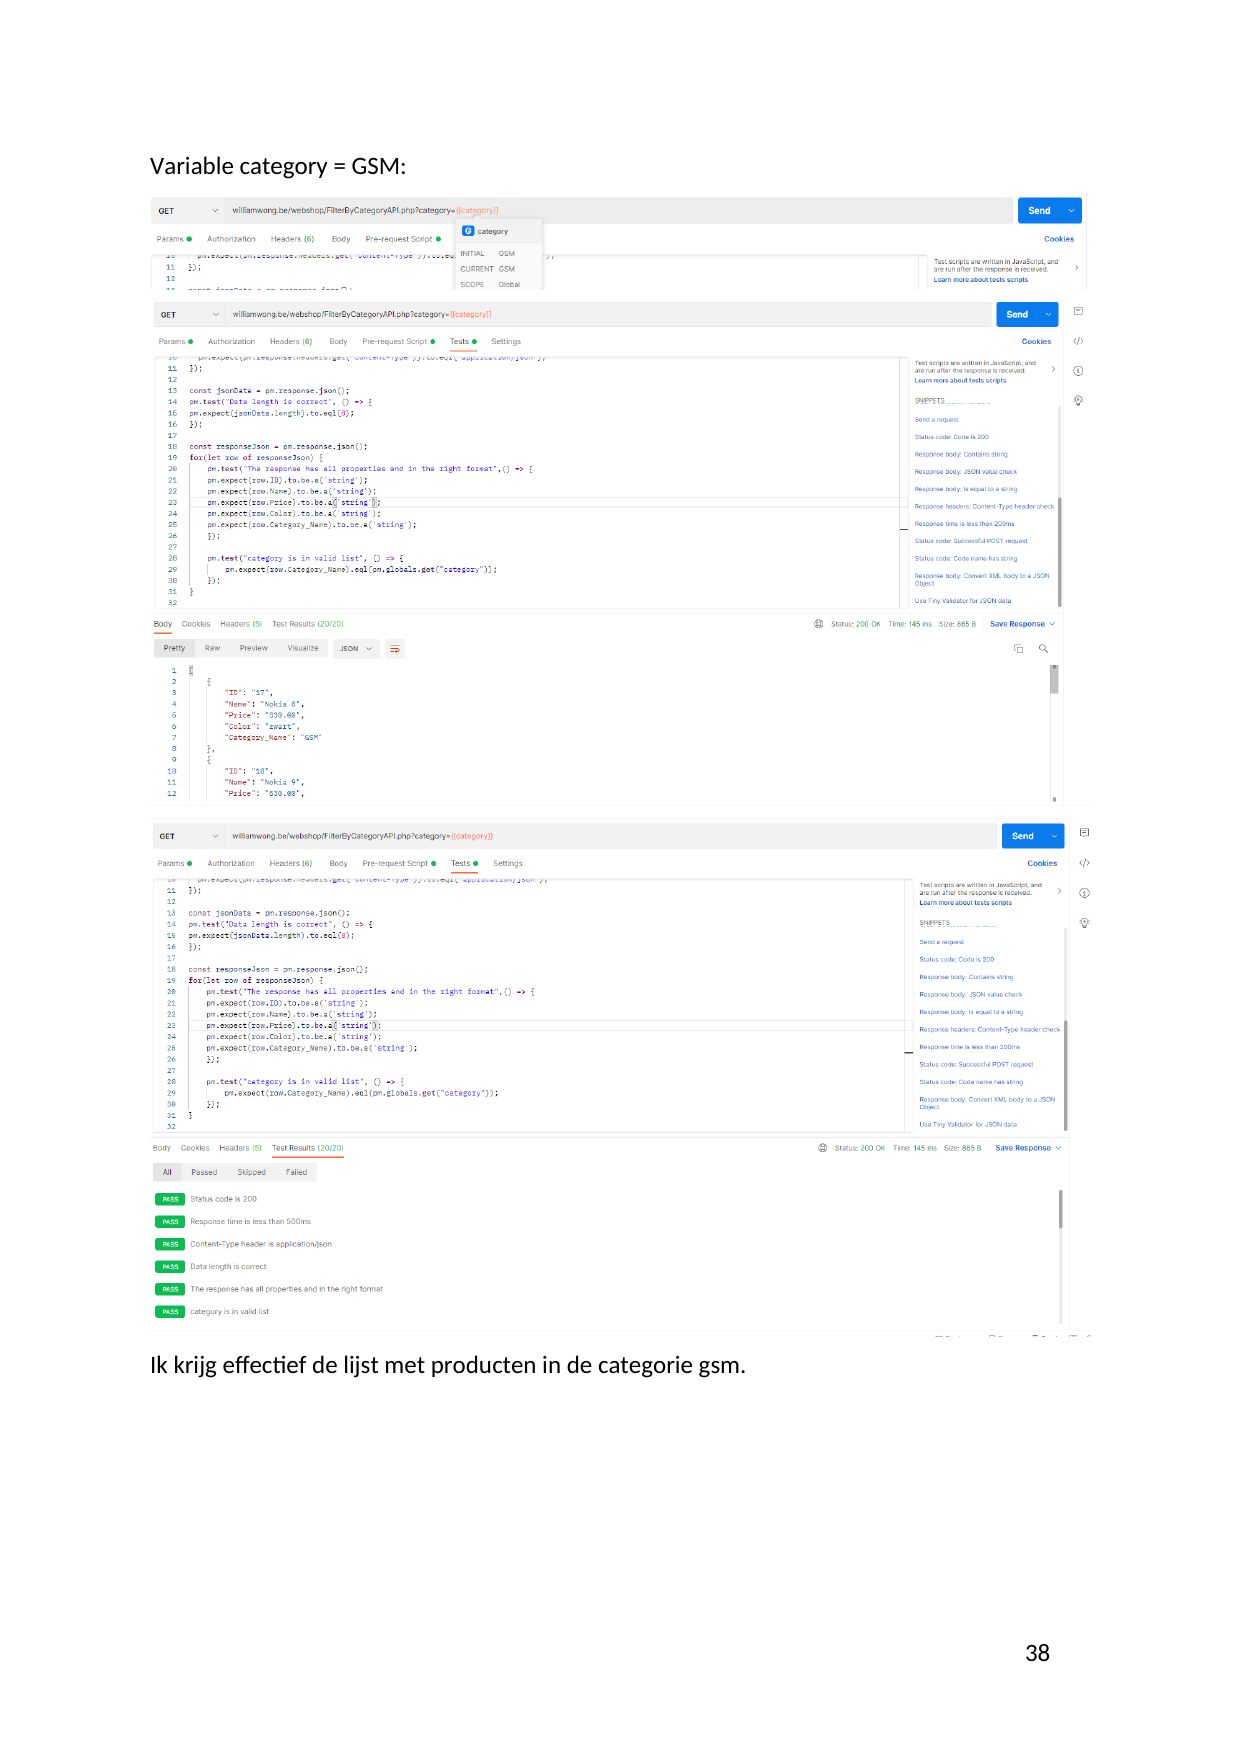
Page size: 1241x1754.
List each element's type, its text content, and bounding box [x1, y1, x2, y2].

picture [150, 193, 1091, 290]
picture [150, 301, 1091, 806]
text Ik krijg effectief de lijst met producten in de categorie gsm. [150, 1349, 1090, 1380]
text Variable category = GSM: [150, 150, 1090, 181]
picture [150, 818, 1091, 1337]
